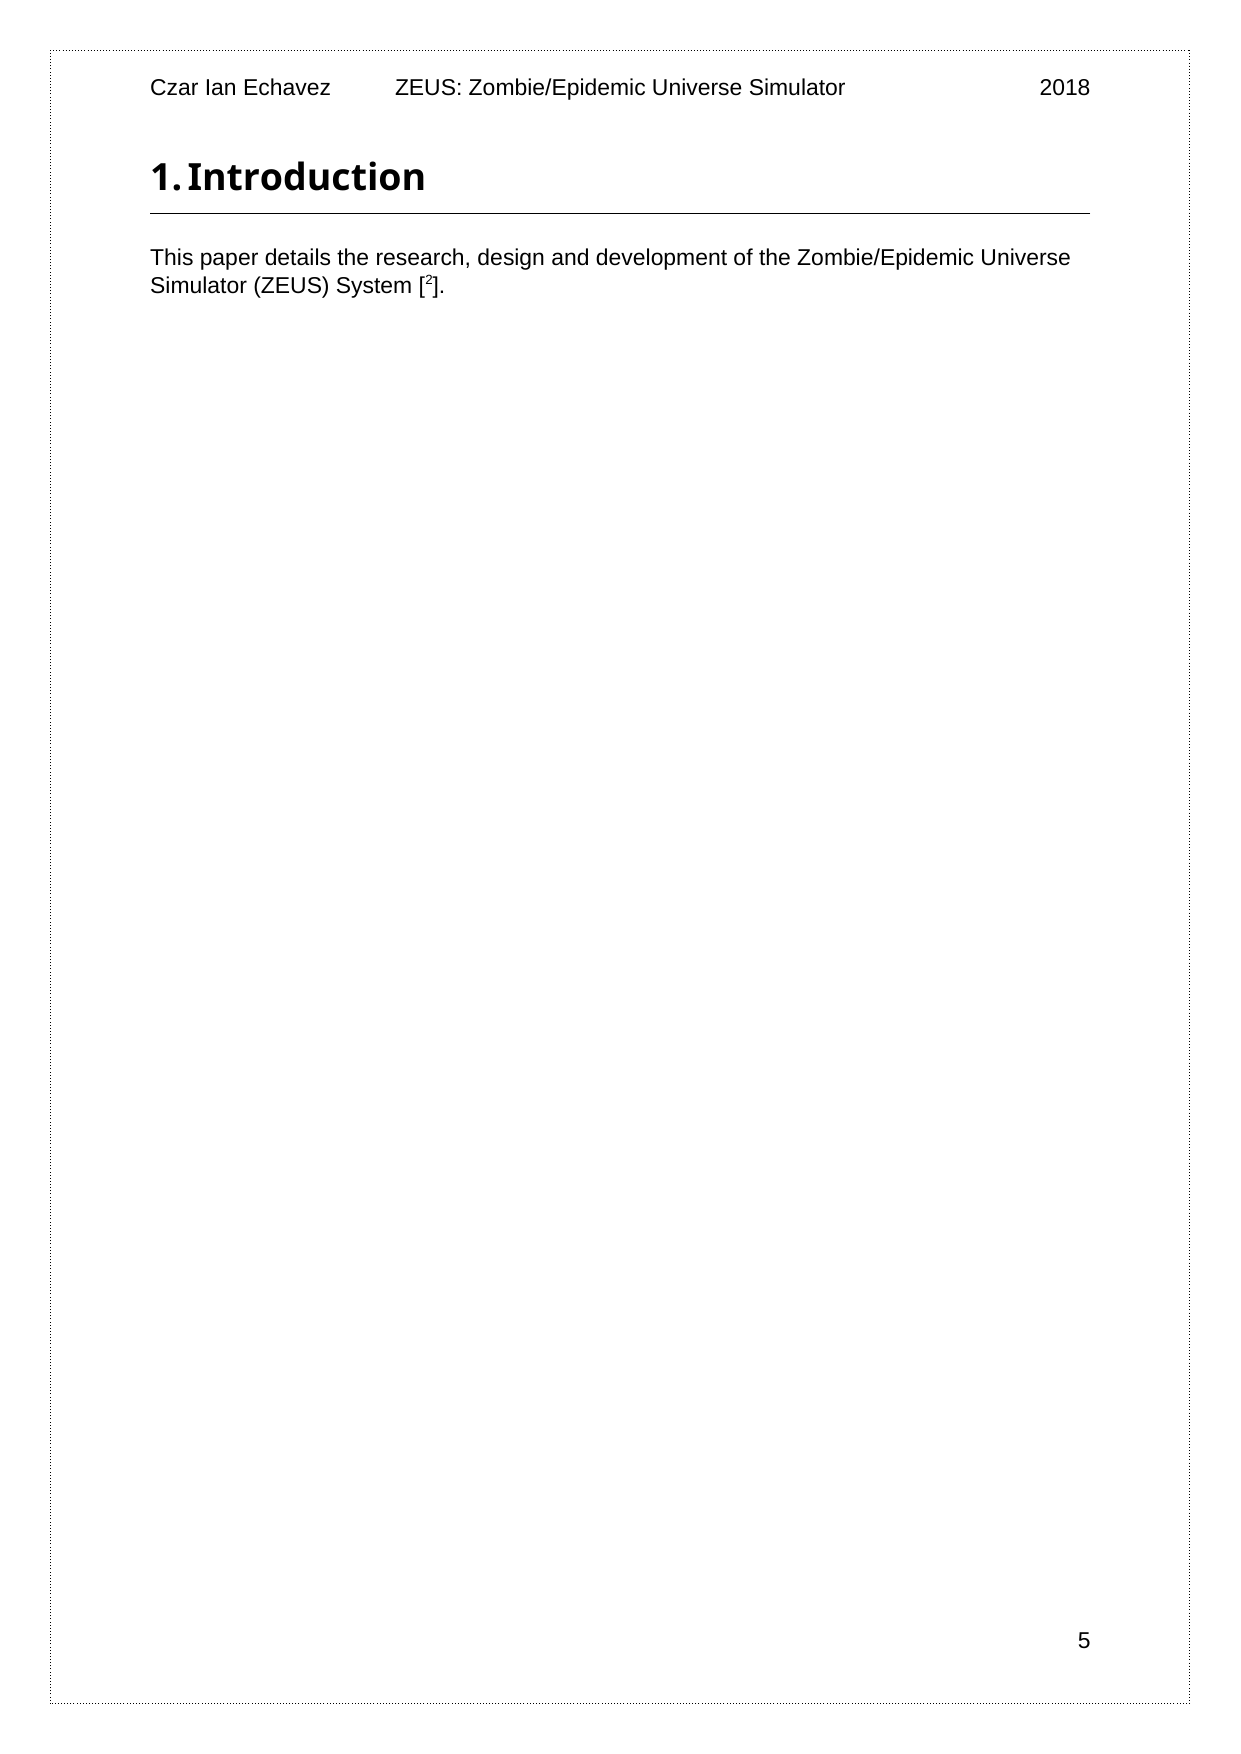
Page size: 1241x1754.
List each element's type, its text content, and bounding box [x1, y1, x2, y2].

text This paper details the research, design and development of the Zombie/Epidemic Universe Simulator (ZEUS) System []. [150, 244, 1090, 298]
subtitle Introduction [150, 150, 1090, 213]
